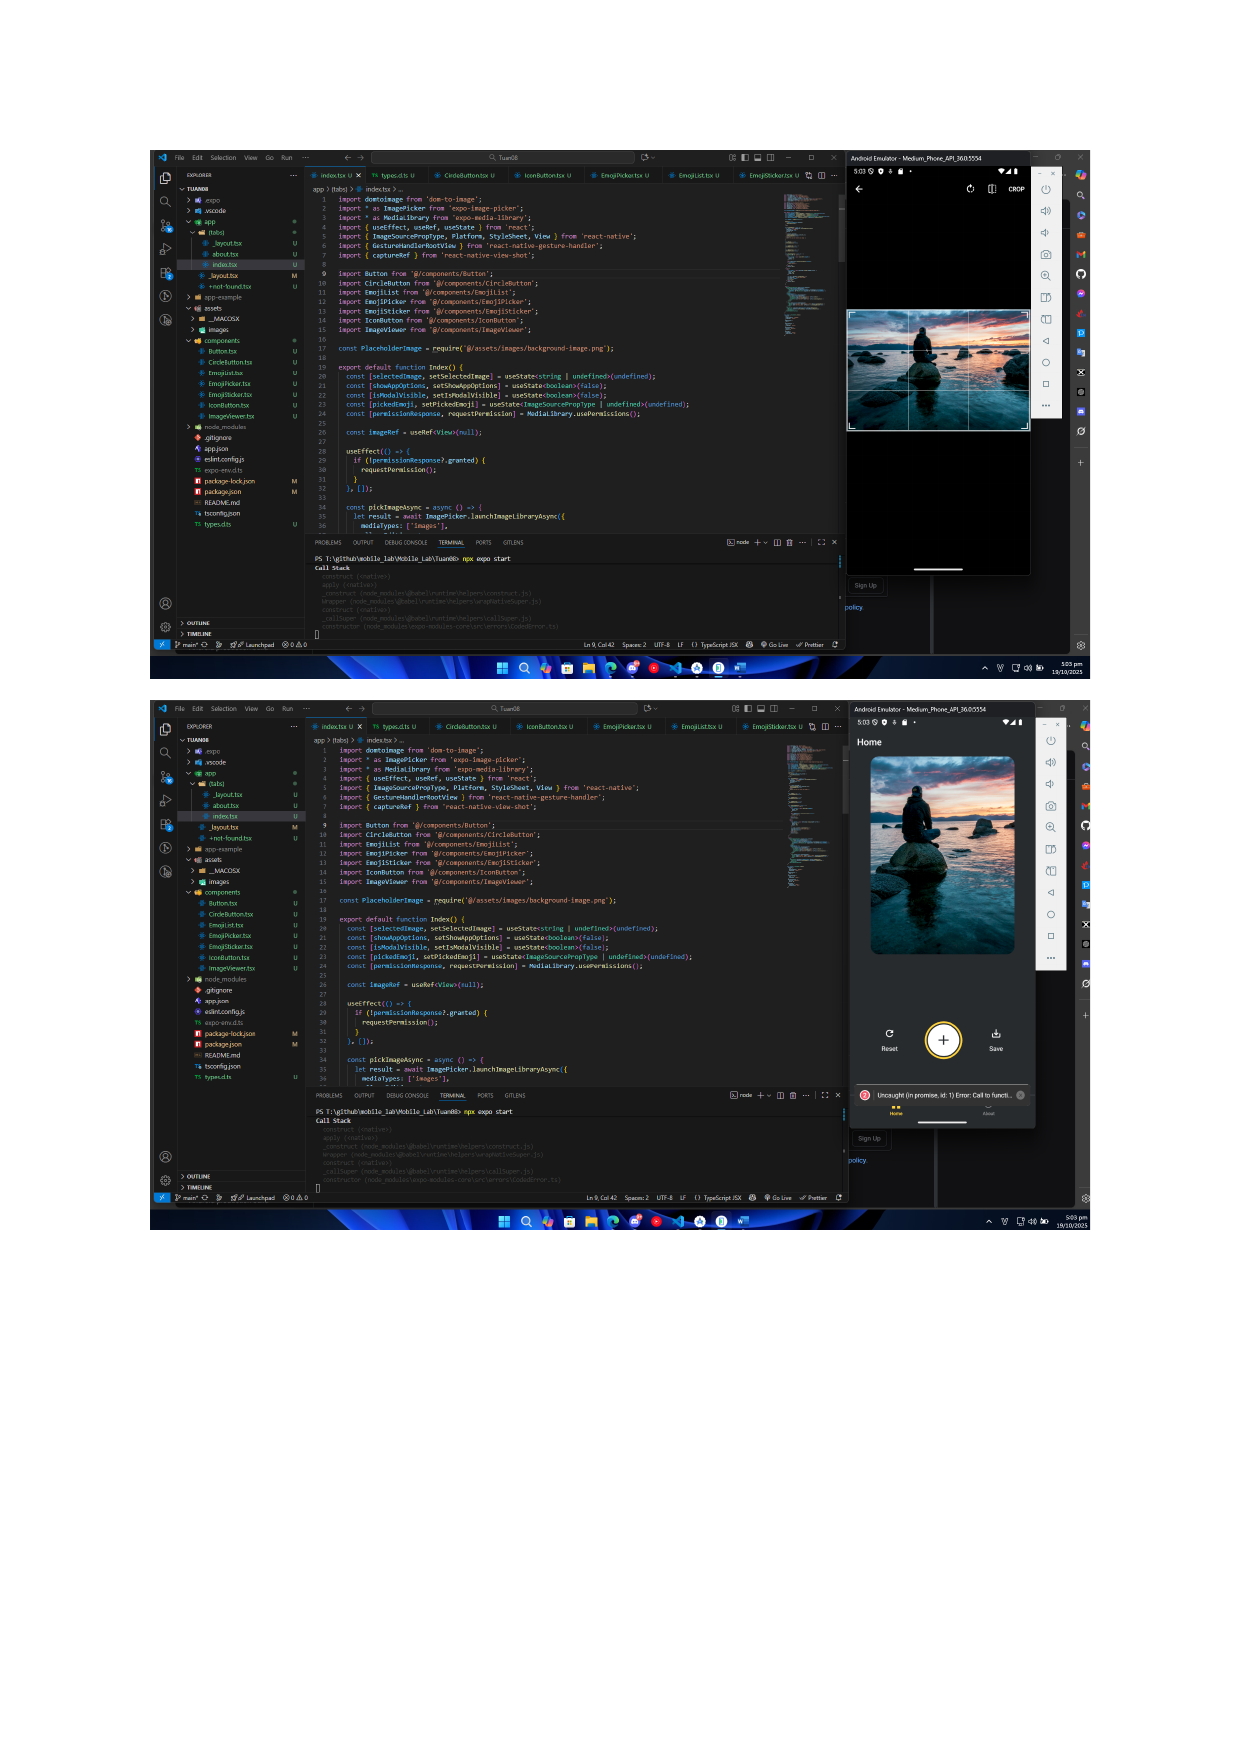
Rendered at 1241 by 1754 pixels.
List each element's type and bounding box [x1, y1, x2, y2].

picture [150, 150, 1091, 679]
picture [150, 700, 1091, 1230]
